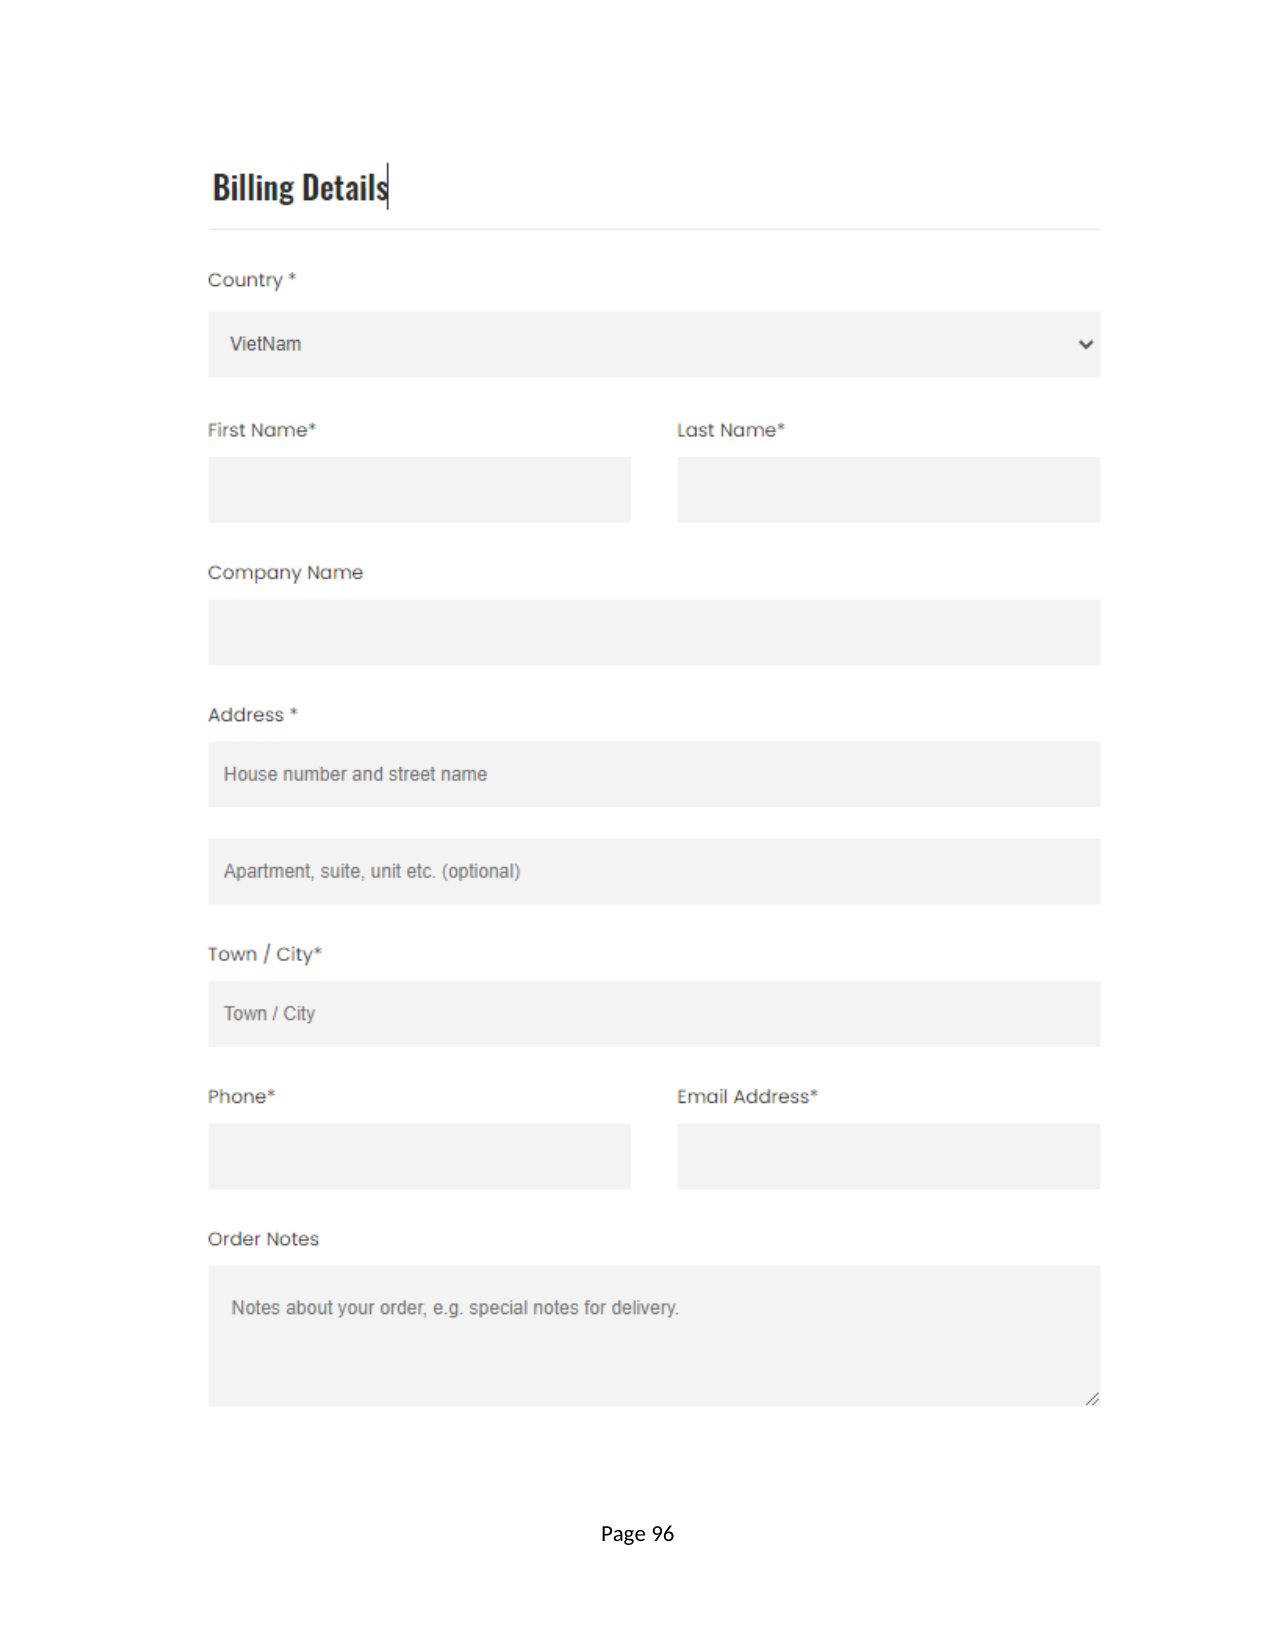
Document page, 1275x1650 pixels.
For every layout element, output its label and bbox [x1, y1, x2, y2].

picture [187, 150, 1124, 1421]
